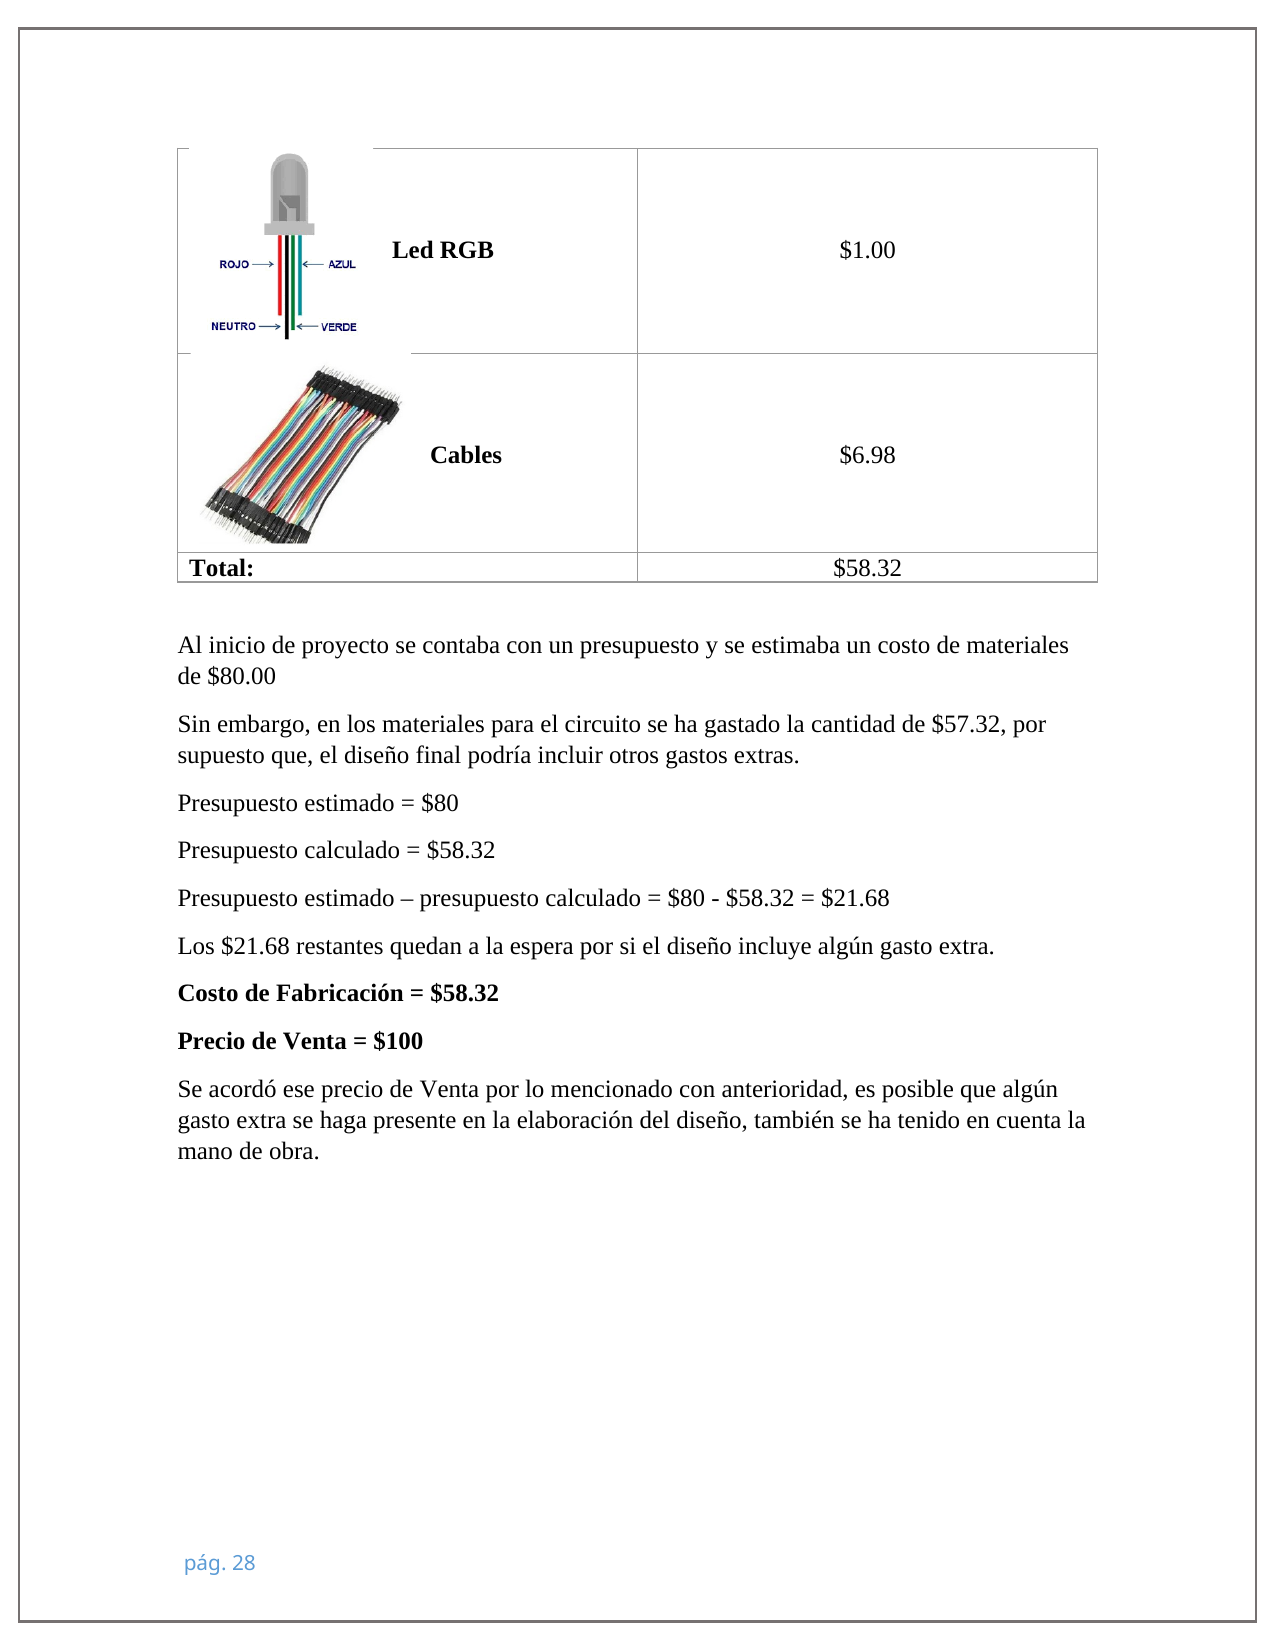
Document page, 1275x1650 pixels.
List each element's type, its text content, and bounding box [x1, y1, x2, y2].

table_cell $1.00 [638, 149, 1097, 353]
text Se acordó ese precio de Venta por lo mencionado con anterioridad, es posible que algún gasto extra se haga presente en la elaboración del diseño, también se ha tenido en cuenta la mano de obra. [177, 1074, 1098, 1165]
table_cell Cables [178, 354, 637, 552]
text Presupuesto estimado = $80 [177, 788, 1098, 816]
picture [189, 148, 374, 349]
text Sin embargo, en los materiales para el circuito se ha gastado la cantidad de $57.32, por supuesto que, el diseño final podría incluir otros gastos extras. [177, 709, 1098, 769]
text Costo de Fabricación = $58.32 [177, 978, 1098, 1007]
text Presupuesto estimado – presupuesto calculado = $80 - $58.32 = $21.68 [177, 883, 1098, 912]
table_cell Total: [178, 553, 637, 581]
text Presupuesto calculado = $58.32 [177, 835, 1098, 864]
text Precio de Venta = $100 [177, 1026, 1098, 1055]
table_cell Led RGB [178, 149, 637, 353]
text Los $21.68 restantes quedan a la espera por si el diseño incluye algún gasto extra. [177, 931, 1098, 959]
text Al inicio de proyecto se contaba con un presupuesto y se estimaba un costo de materiales de $80.00 [177, 630, 1098, 690]
table_cell $58.32 [638, 553, 1097, 581]
table_cell $6.98 [638, 354, 1097, 552]
picture [189, 353, 411, 548]
